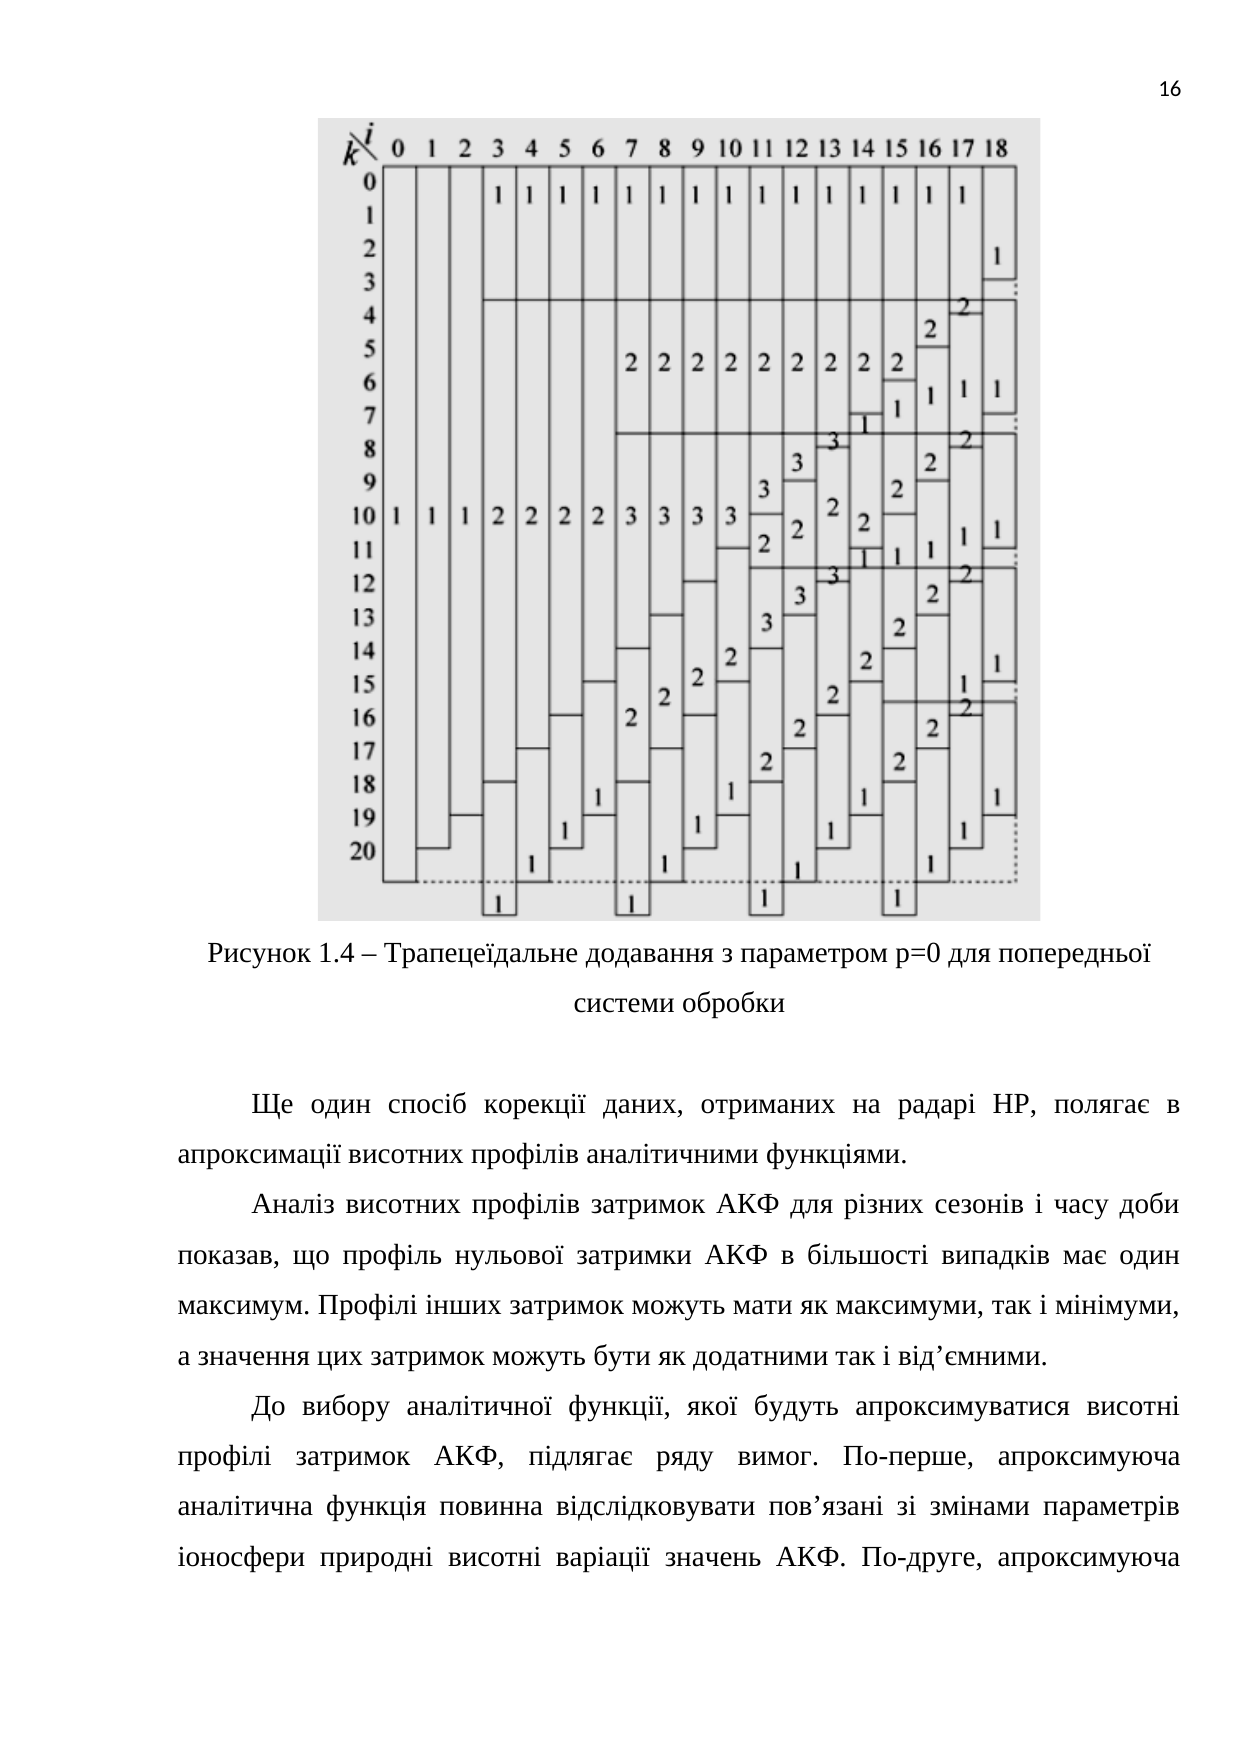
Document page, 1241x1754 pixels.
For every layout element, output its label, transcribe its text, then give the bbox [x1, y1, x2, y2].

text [177, 1388, 1181, 1572]
text Рисунок 1.4 – Трапецеїдальне додавання з параметром р=0 для попередньої системи обробки [177, 935, 1181, 1019]
text Аналіз висотних профілів затримок АКФ для різних сезонів і часу доби показав, що профіль нульової затримки АКФ в більшості випадків має один максимум. Профілі інших затримок можуть мати як максимуми, так і мінімуми, а значення цих затримок можуть бути як додатними так і від’ємними. [177, 1187, 1181, 1371]
text Ще один спосіб корекції даних, отриманих на радарі НР, полягає в апроксимації висотних профілів аналітичними функціями. [177, 1086, 1181, 1170]
